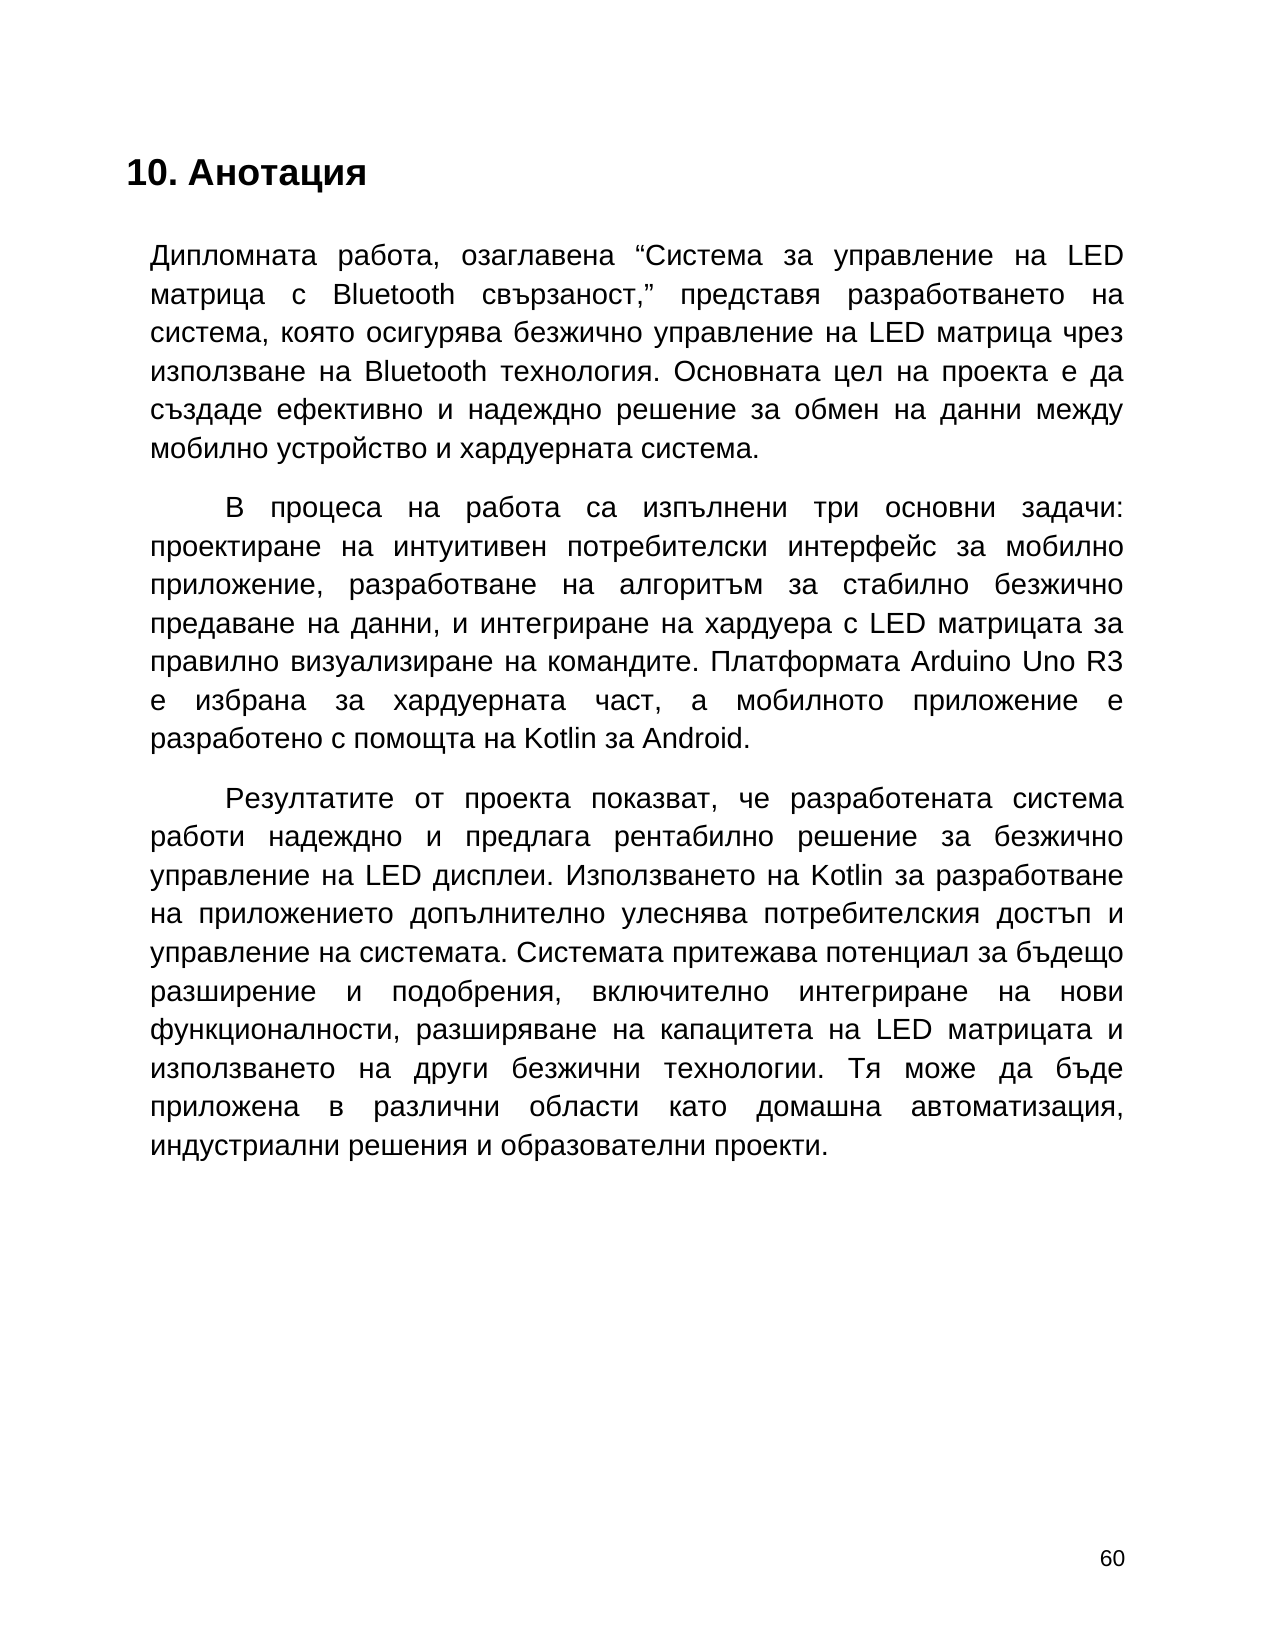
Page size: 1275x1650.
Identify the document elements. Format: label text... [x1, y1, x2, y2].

subtitle Анотация [178, 150, 1125, 193]
text Дипломната работа, озаглавена “Система за управление на LED матрица с Bluetooth свързаност,” представя разработването на система, която осигурява безжично управление на LED матрица чрез използване на Bluetooth технология. Основната цел на проекта е да създаде ефективно и надеждно решение за обмен на данни между мобилно устройство и хардуерната система. [150, 238, 1125, 464]
text Резултатите от проекта показват, че разработената система работи надеждно и предлага рентабилно решение за безжично управление на LED дисплеи. Използването на Kotlin за разработване на приложението допълнително улеснява потребителския достъп и управление на системата. Системата притежава потенциал за бъдещо разширение и подобрения, включително интегриране на нови функционалности, разширяване на капацитета на LED матрицата и използването на други безжични технологии. Тя може да бъде приложена в различни области като домашна автоматизация, индустриални решения и образователни проекти. [150, 781, 1125, 1161]
text В процеса на работа са изпълнени три основни задачи: проектиране на интуитивен потребителски интерфейс за мобилно приложение, разработване на алгоритъм за стабилно безжично предаване на данни, и интегриране на хардуера с LED матрицата за правилно визуализиране на командите. Платформата Arduino Uno R3 е избрана за хардуерната част, а мобилното приложение е разработено с помощта на Kotlin за Android. [150, 490, 1125, 755]
